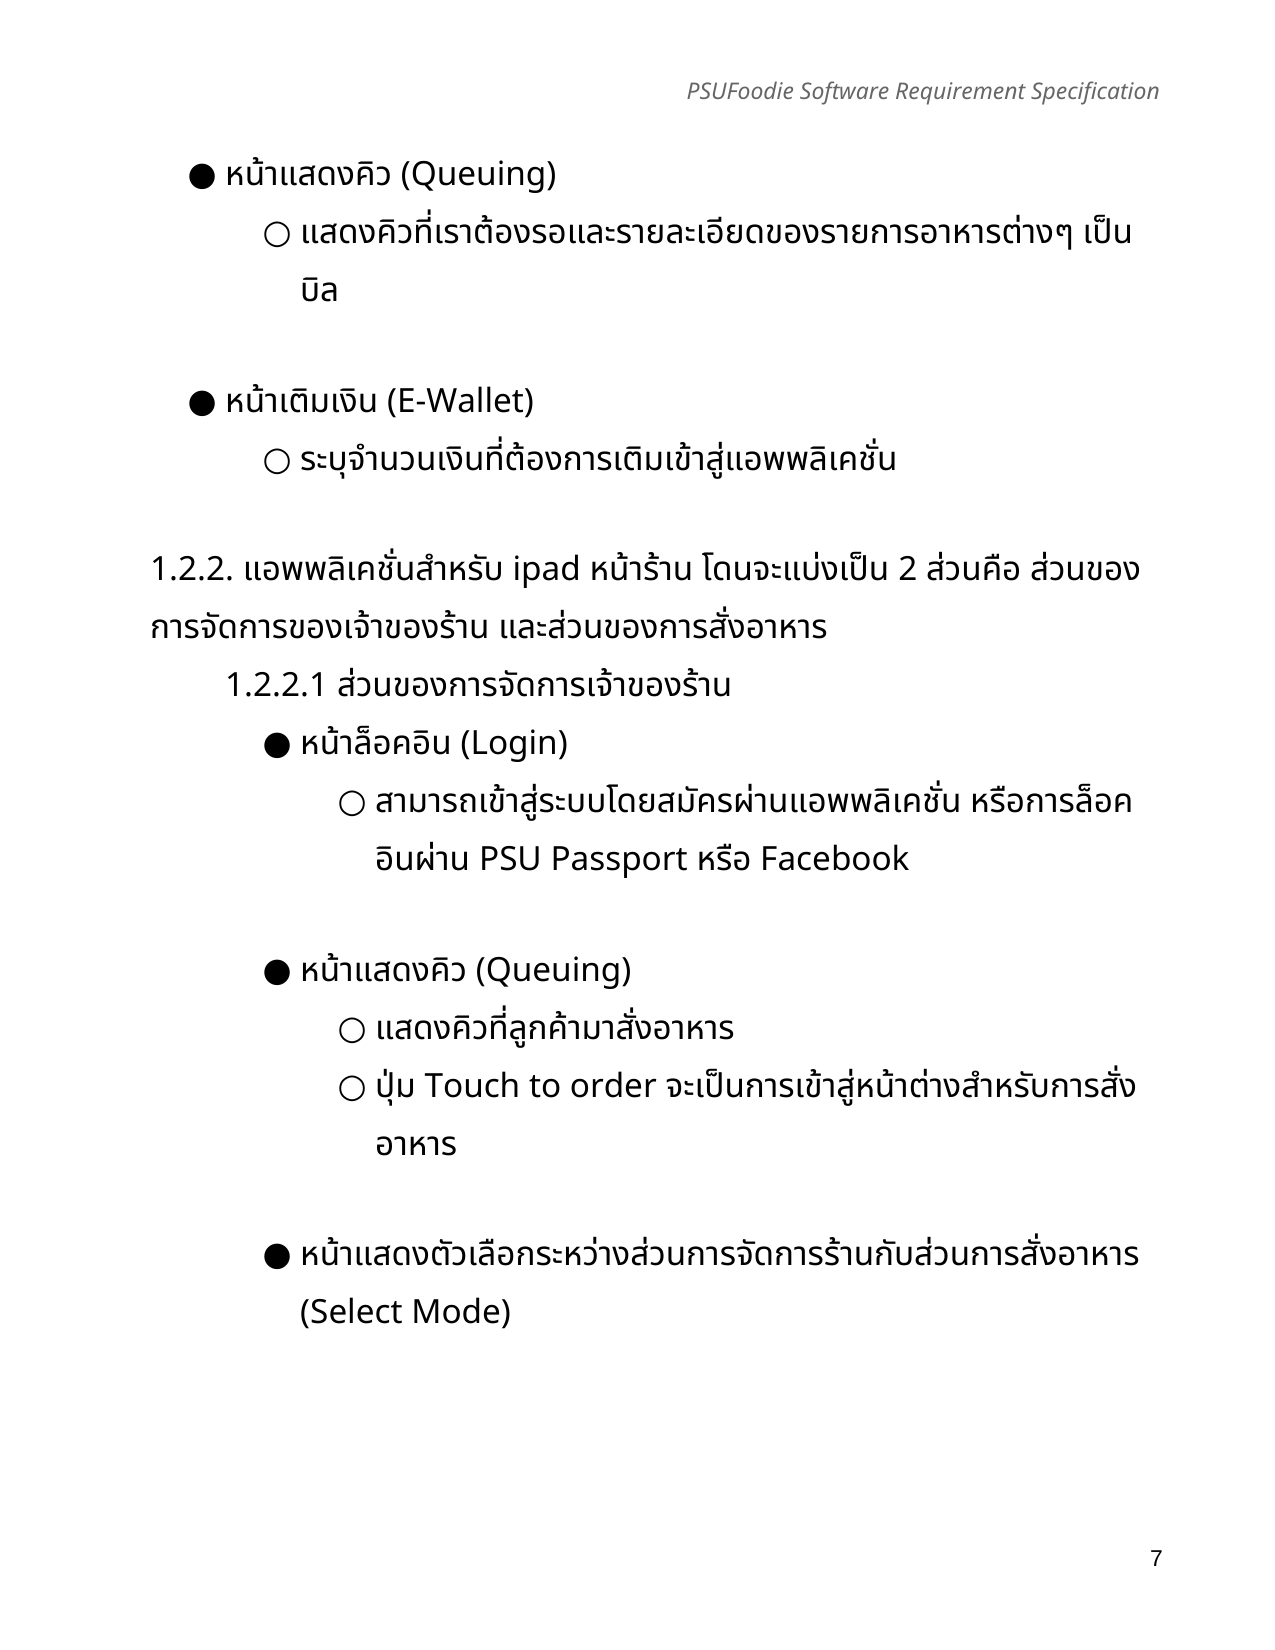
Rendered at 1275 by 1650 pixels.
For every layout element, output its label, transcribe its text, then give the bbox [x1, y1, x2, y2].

list ปุ่ม Touch to order จะเป็นการเข้าสู่หน้าต่างสำหรับการสั่งอาหาร [337, 1062, 1162, 1170]
list หน้าล็อคอิน (Login) [262, 719, 1162, 769]
list แสดงคิวที่ลูกค้ามาสั่งอาหาร [337, 1004, 1162, 1054]
list หน้าแสดงตัวเลือกระหว่างส่วนการจัดการร้านกับส่วนการสั่งอาหาร (Select Mode) [262, 1230, 1162, 1333]
text 1.2.2.1 ส่วนของการจัดการเจ้าของร้าน [150, 661, 1162, 711]
list ระบุจำนวนเงินที่ต้องการเติมเข้าสู่แอพพลิเคชั่น [262, 434, 1162, 485]
list สามารถเข้าสู่ระบบโดยสมัครผ่านแอพพลิเคชั่น หรือการล็อคอินผ่าน PSU Passport หรือ Facebook [337, 777, 1162, 886]
list หน้าแสดงคิว (Queuing) [262, 946, 1162, 996]
text 1.2.2. แอพพลิเคชั่นสำหรับ ipad หน้าร้าน โดนจะแบ่งเป็น 2 ส่วนคือ ส่วนของการจัดการของเจ้าของร้าน และส่วนของการสั่งอาหาร [150, 545, 1162, 653]
list แสดงคิวที่เราต้องรอและรายละเอียดของรายการอาหารต่างๆ เป็นบิล [262, 208, 1162, 317]
list หน้าเติมเงิน (E-Wallet) [187, 376, 1162, 427]
list หน้าแสดงคิว (Queuing) [187, 150, 1162, 201]
